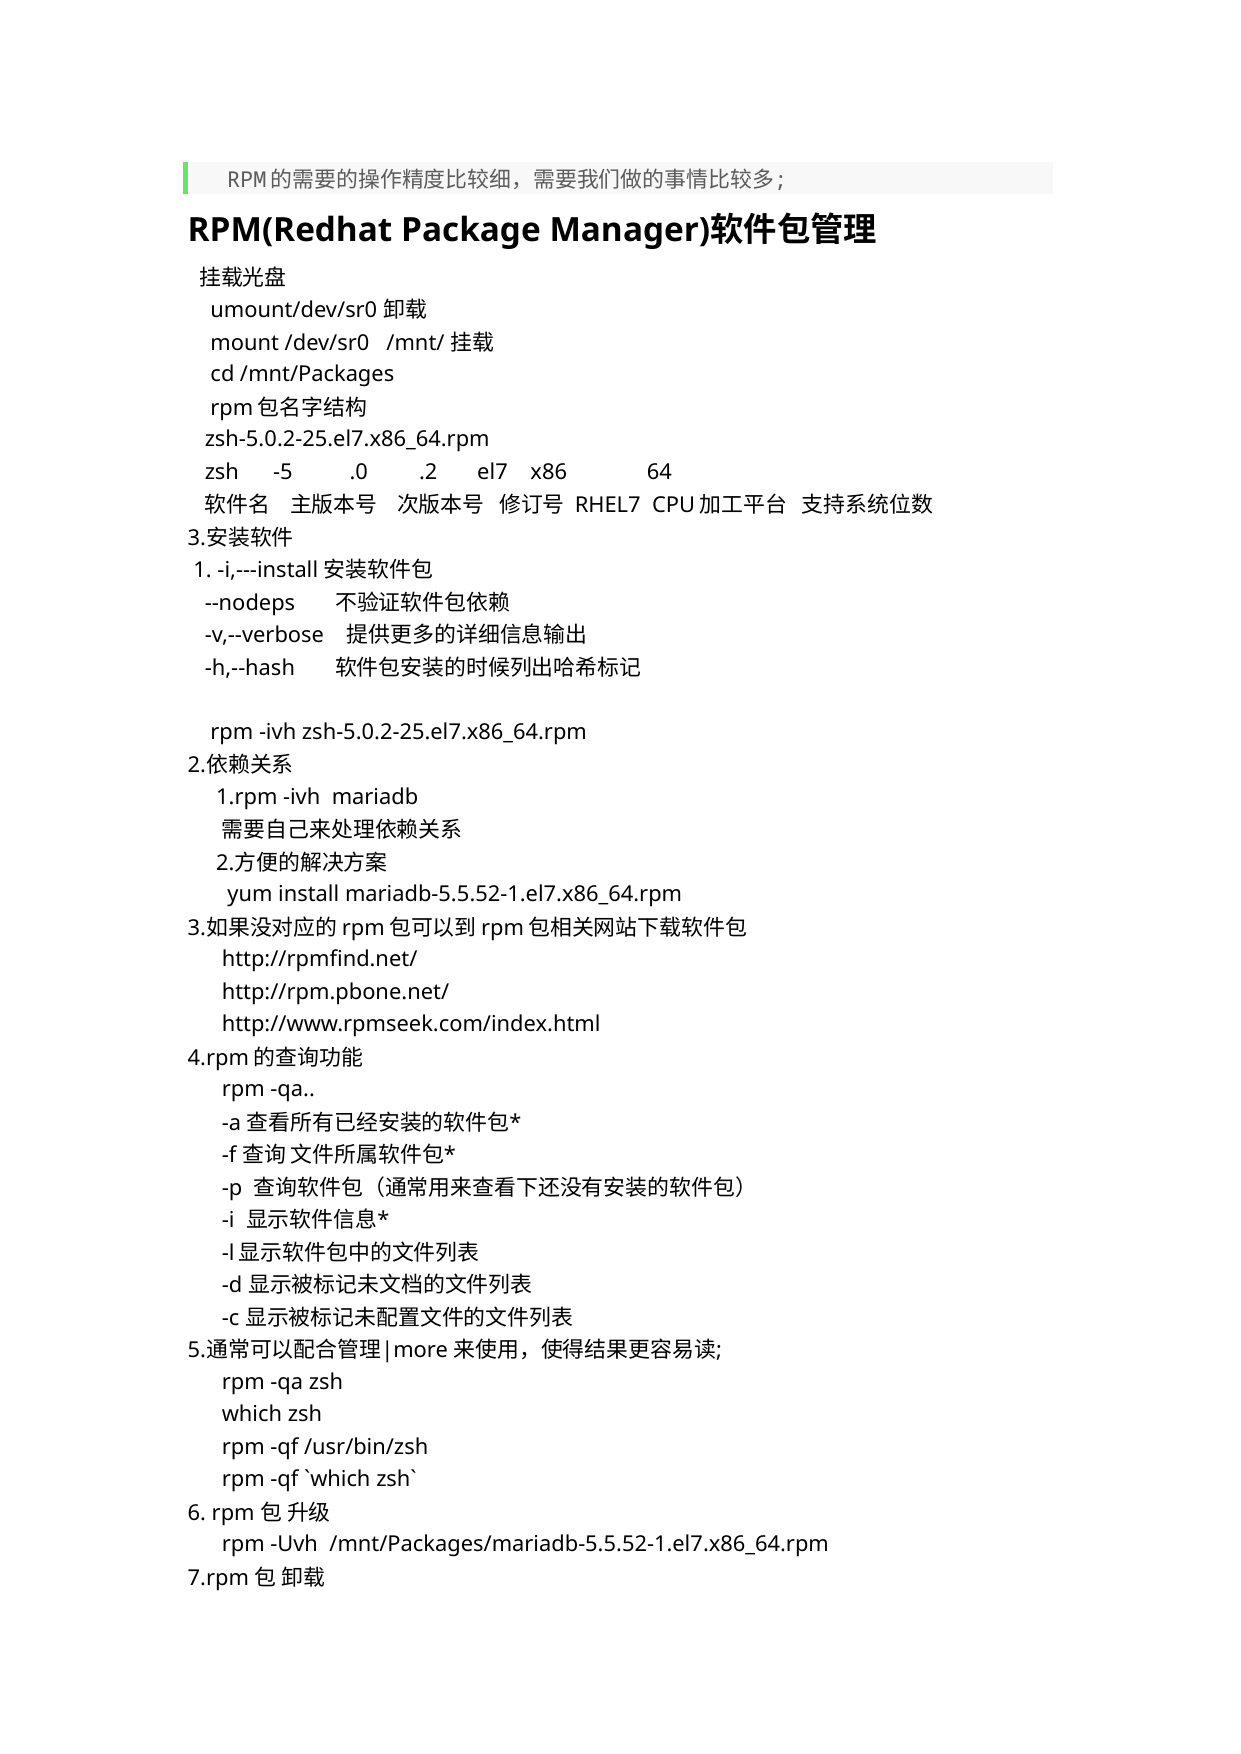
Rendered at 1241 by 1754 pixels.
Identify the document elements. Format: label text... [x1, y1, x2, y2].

text umount/dev/sr0 卸载 [187, 292, 1053, 324]
text zsh -5 .0 .2 el7 x86 64 [187, 454, 1053, 487]
text RPM的需要的操作精度比较细，需要我们做的事情比较多; [188, 162, 1053, 194]
text --nodeps 不验证软件包依赖 [187, 584, 1053, 617]
text rpm -qa.. [187, 1072, 1053, 1104]
text 5.通常可以配合管理|more 来使用，使得结果更容易读; [187, 1332, 1053, 1364]
text -f 查询 文件所属软件包* [187, 1137, 1053, 1169]
text 4.rpm的查询功能 [187, 1039, 1053, 1072]
text -c 显示被标记未配置文件的文件列表 [187, 1299, 1053, 1332]
text -h,--hash 软件包安装的时候列出哈希标记 [187, 649, 1053, 682]
text rpm -Uvh /mnt/Packages/mariadb-5.5.52-1.el7.x86_64.rpm [187, 1527, 1053, 1559]
text -d 显示被标记未文档的文件列表 [187, 1267, 1053, 1299]
text rpm -qf `which zsh` [187, 1462, 1053, 1494]
text 7.rpm 包 卸载 [187, 1559, 1053, 1592]
text which zsh [187, 1397, 1053, 1429]
text rpm -qf /usr/bin/zsh [187, 1429, 1053, 1462]
text 3.安装软件 [187, 519, 1053, 552]
text rpm -qa zsh [187, 1364, 1053, 1397]
text 1. -i,---install 安装软件包 [187, 552, 1053, 584]
text http://rpm.pbone.net/ [187, 974, 1053, 1007]
text http://www.rpmseek.com/index.html [187, 1007, 1053, 1039]
text http://rpmfind.net/ [187, 942, 1053, 974]
text 挂载光盘 [187, 259, 1053, 292]
text -l显示软件包中的文件列表 [187, 1234, 1053, 1267]
text yum install mariadb-5.5.52-1.el7.x86_64.rpm [187, 877, 1053, 909]
text 软件名 主版本号 次版本号 修订号 RHEL7 CPU加工平台 支持系统位数 [187, 487, 1053, 519]
text 需要自己来处理依赖关系 [187, 812, 1053, 844]
text rpm -ivh zsh-5.0.2-25.el7.x86_64.rpm [187, 714, 1053, 747]
text -i 显示软件信息* [187, 1202, 1053, 1234]
text 3.如果没对应的rpm包可以到rpm包相关网站下载软件包 [187, 909, 1053, 942]
text 6. rpm 包 升级 [187, 1494, 1053, 1527]
text -a 查看所有已经安装的软件包* [187, 1104, 1053, 1137]
text 2.依赖关系 [187, 747, 1053, 779]
text rpm包名字结构 [187, 389, 1053, 422]
text -p 查询软件包（通常用来查看下还没有安装的软件包） [187, 1169, 1053, 1202]
text RPM(Redhat Package Manager)软件包管理 [187, 194, 1053, 259]
text 2.方便的解决方案 [187, 844, 1053, 877]
text 1.rpm -ivh mariadb [187, 779, 1053, 812]
text zsh-5.0.2-25.el7.x86_64.rpm [187, 422, 1053, 454]
text mount /dev/sr0 /mnt/ 挂载 [187, 324, 1053, 357]
text -v,--verbose 提供更多的详细信息输出 [187, 617, 1053, 649]
text cd /mnt/Packages [187, 357, 1053, 389]
